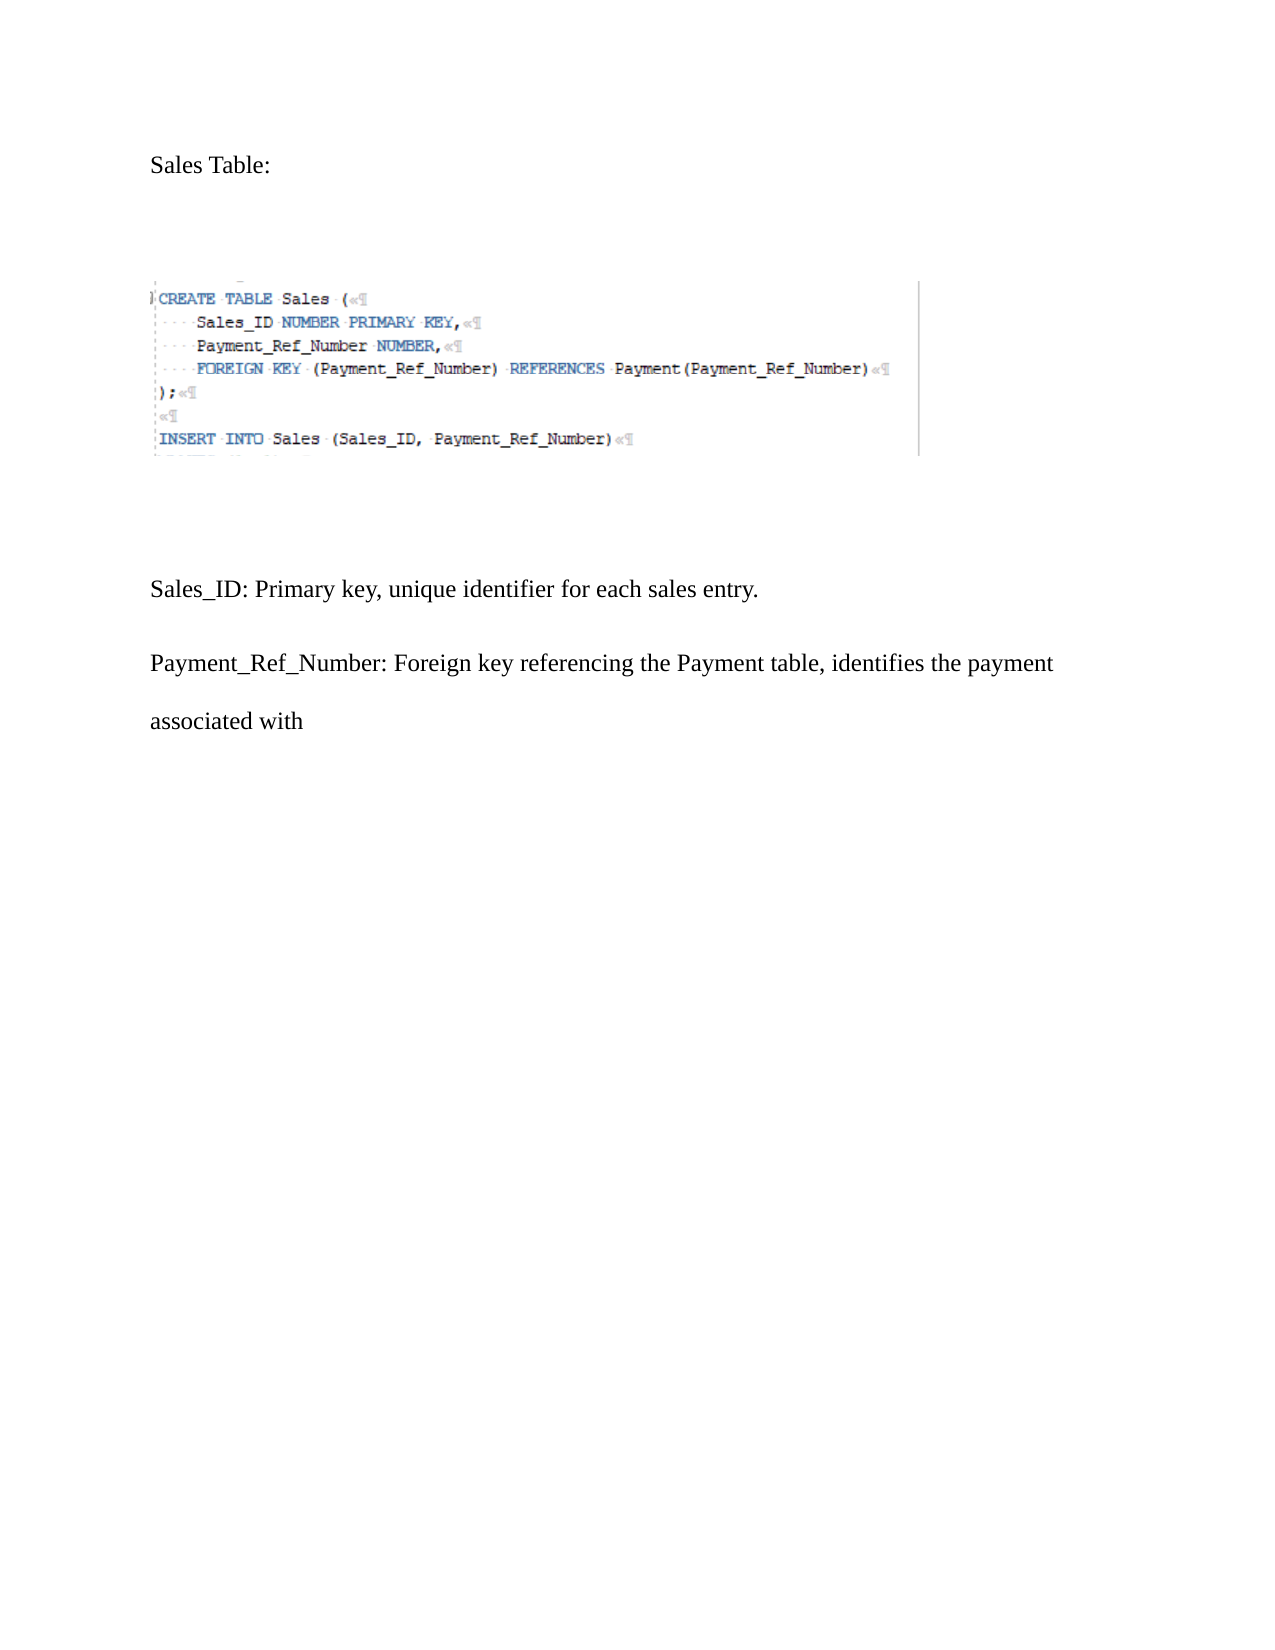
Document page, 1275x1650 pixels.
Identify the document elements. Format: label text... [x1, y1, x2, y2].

text Payment_Ref_Number: Foreign key referencing the Payment table, identifies the payment associated with [150, 648, 1125, 734]
text Sales_ID: Primary key, unique identifier for each sales entry. [150, 574, 1125, 603]
text Sales Table: [150, 150, 1125, 179]
picture [150, 281, 1125, 456]
